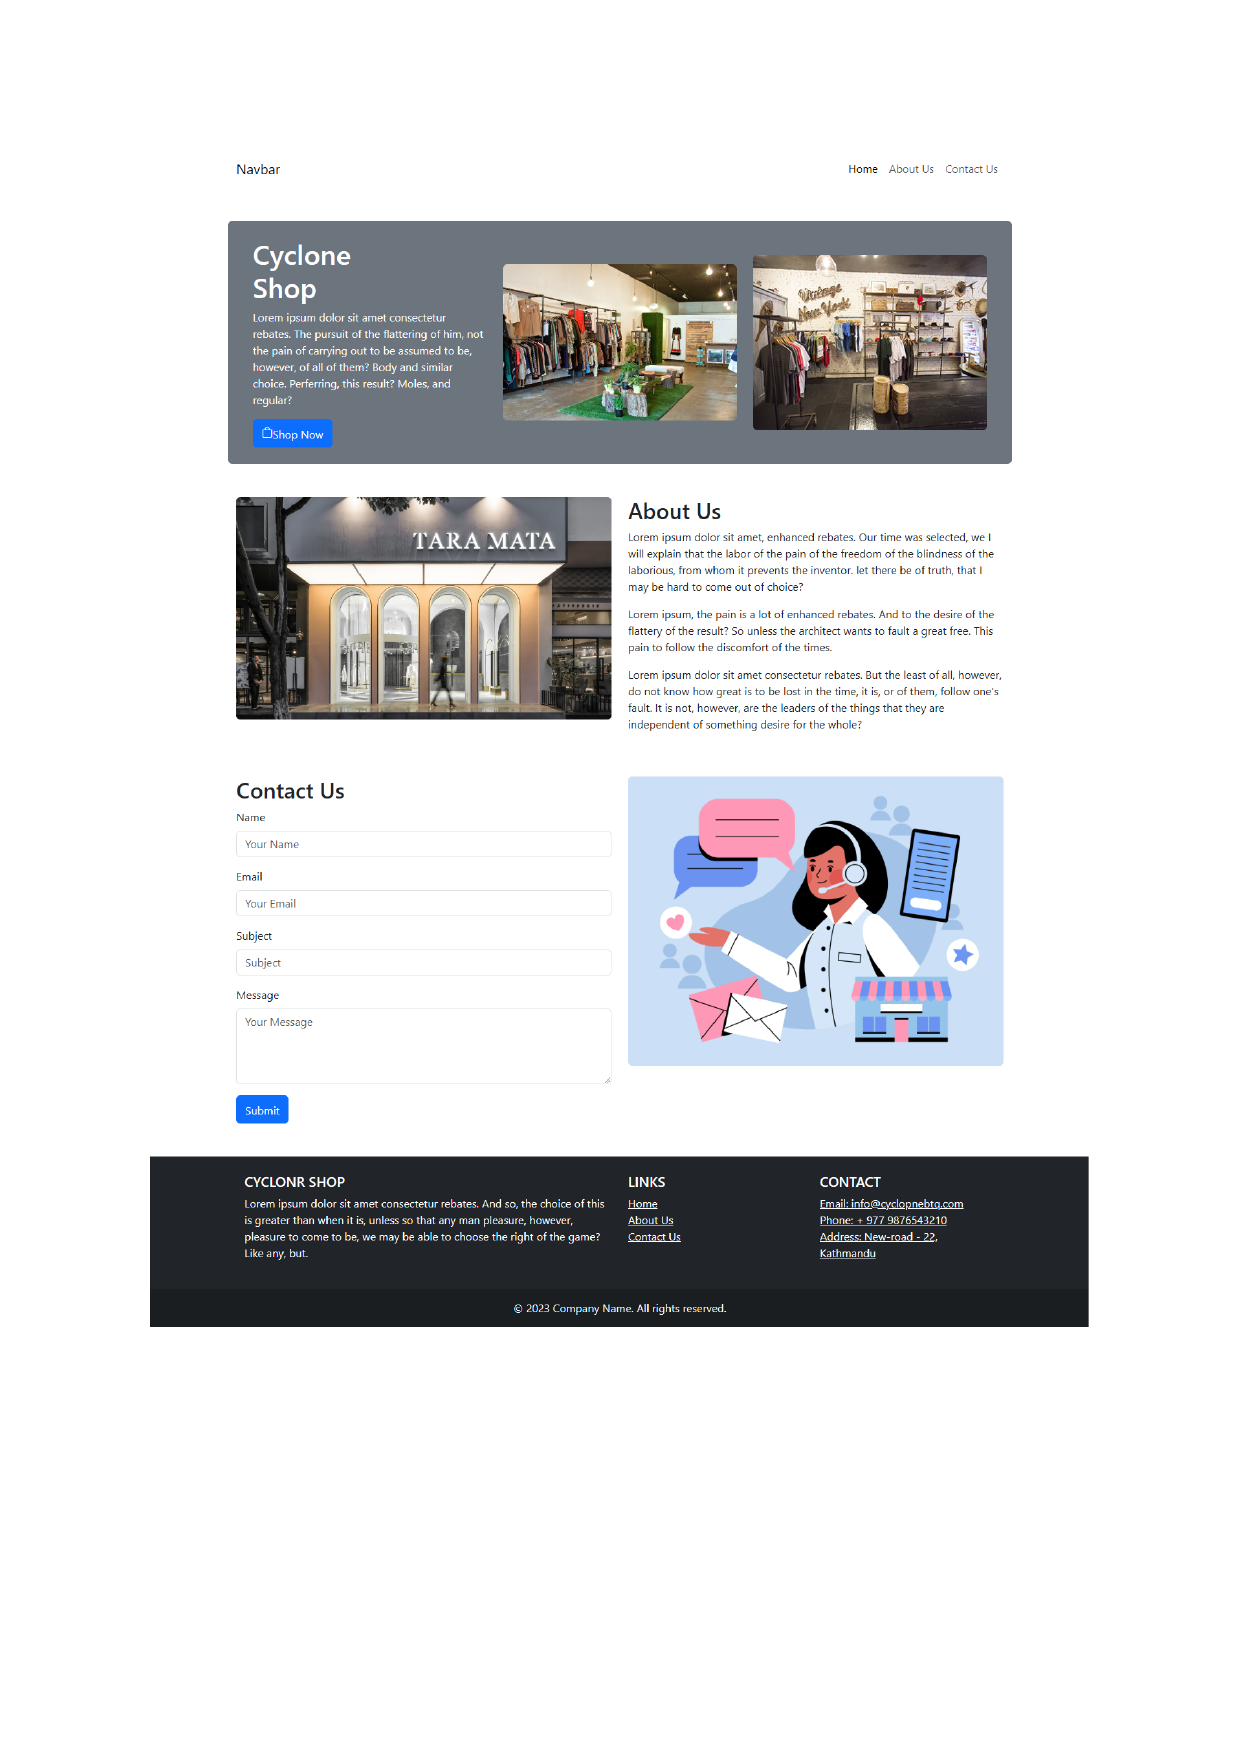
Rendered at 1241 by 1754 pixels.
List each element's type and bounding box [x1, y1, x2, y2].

picture [150, 150, 1089, 1327]
